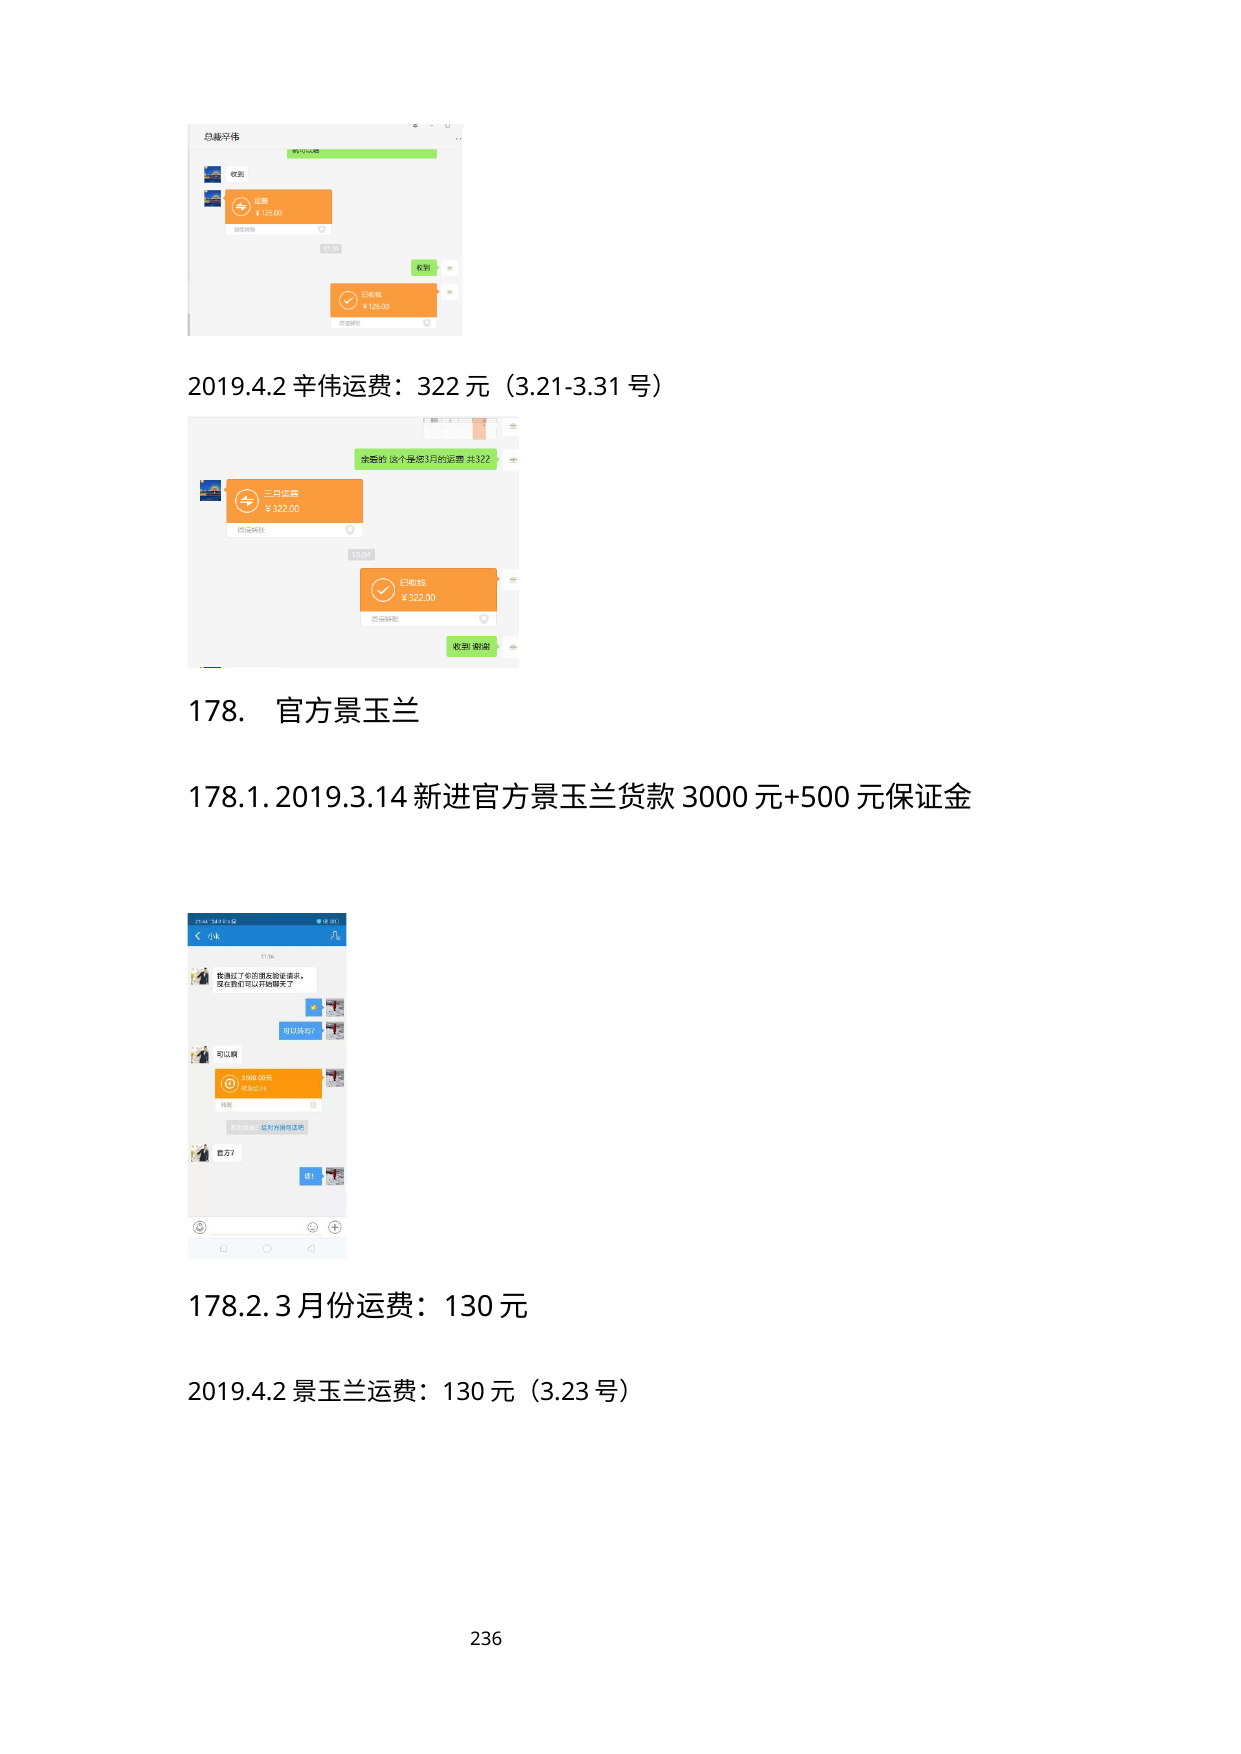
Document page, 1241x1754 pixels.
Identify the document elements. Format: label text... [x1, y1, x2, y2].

text 2019.4.2辛伟运费：322元（3.21-3.31号） [187, 352, 1053, 417]
text 2019.4.2景玉兰运费：130元（3.23号） [187, 1357, 1053, 1422]
picture [187, 416, 519, 668]
subtitle 2019.3.14新进官方景玉兰货款3000元+500元保证金 [187, 763, 1053, 828]
subtitle 官方景玉兰 [187, 677, 1053, 742]
picture [187, 124, 463, 336]
picture [187, 913, 347, 1259]
subtitle 3月份运费：130元 [187, 1271, 1053, 1336]
